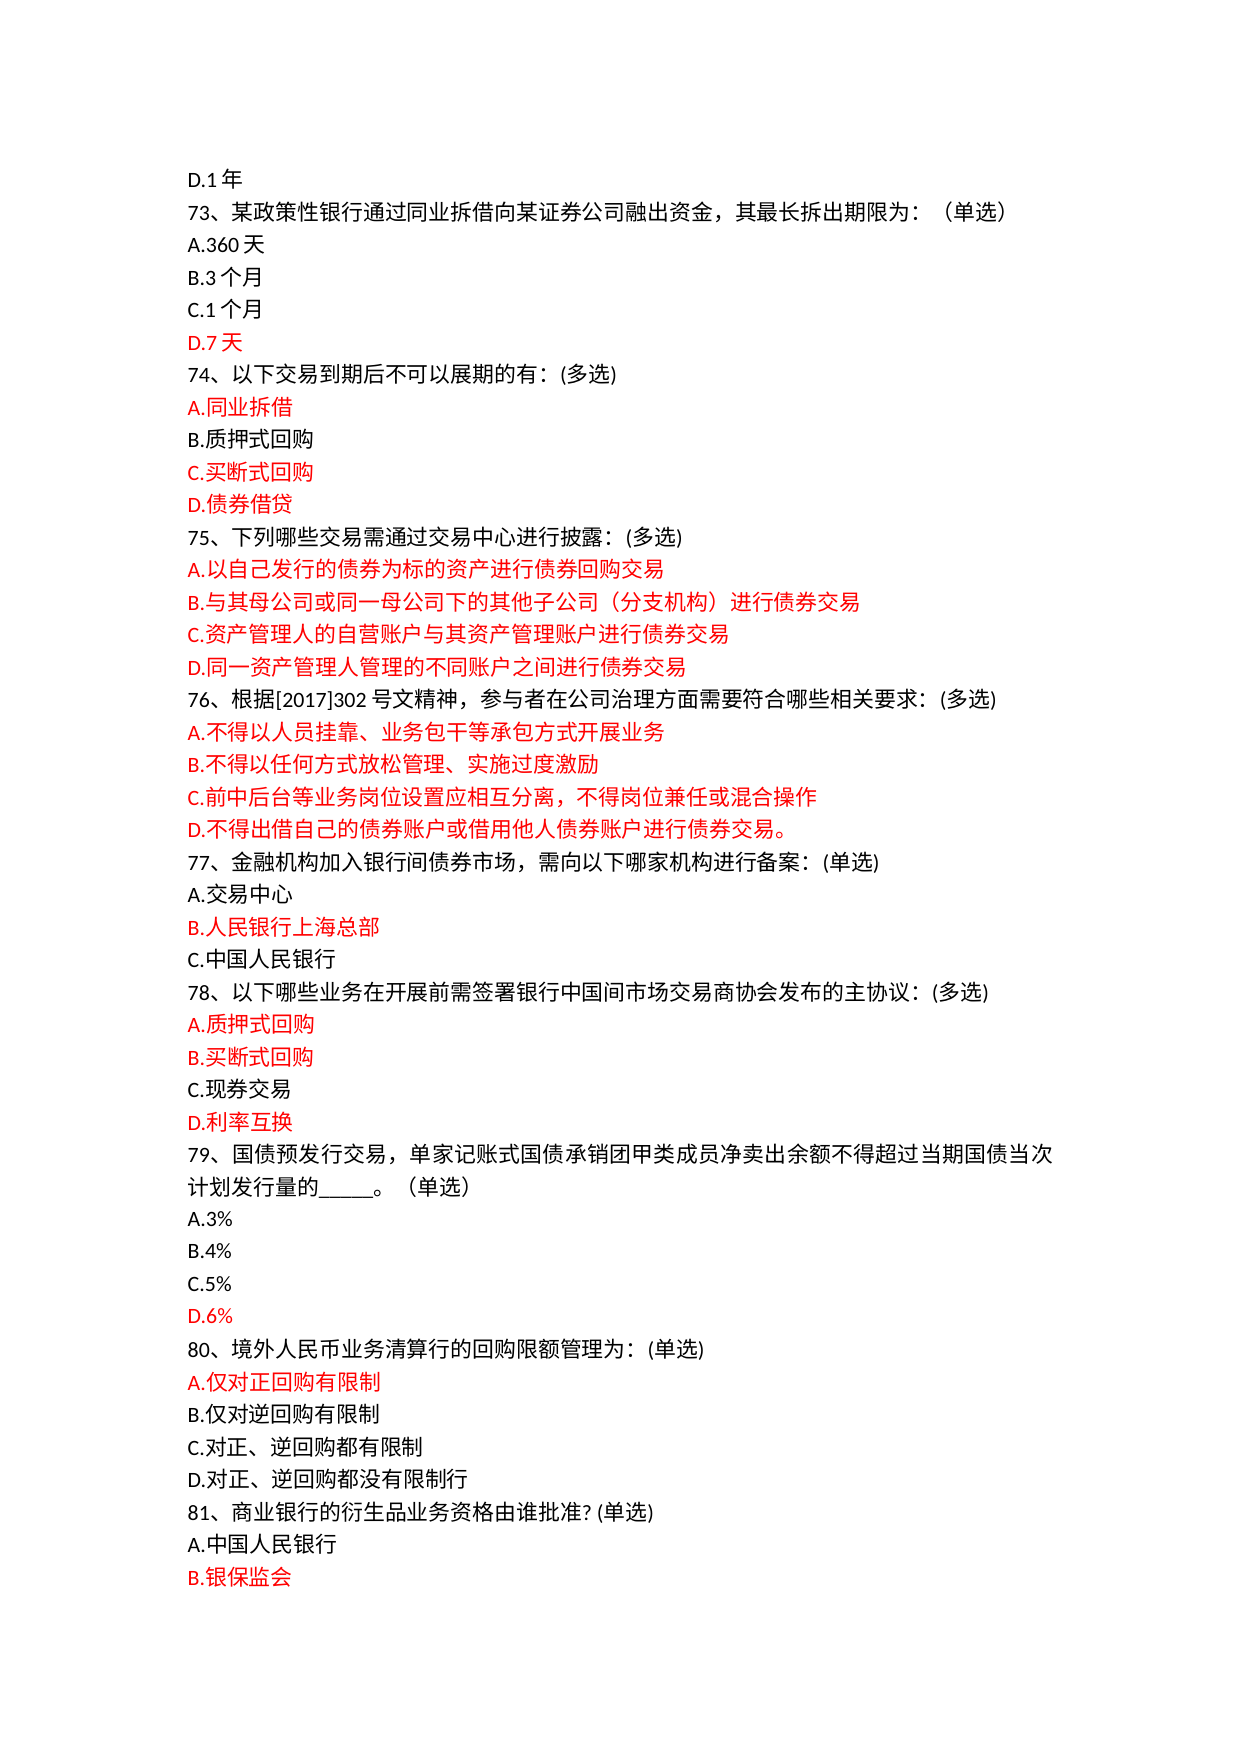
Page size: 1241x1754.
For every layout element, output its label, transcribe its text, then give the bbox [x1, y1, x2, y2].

text C.中国人民银行 [187, 942, 1053, 974]
text B.买断式回购 [187, 1039, 1053, 1072]
text B.4% [187, 1234, 1053, 1267]
text C.对正、逆回购都有限制 [187, 1429, 1053, 1462]
text B.不得以任何方式放松管理、实施过度激励 [187, 747, 1053, 779]
text 79、国债预发行交易，单家记账式国债承销团甲类成员净卖出余额不得超过当期国债当次计划发行量的_____。（单选） [187, 1137, 1053, 1202]
text D.7天 [187, 324, 1053, 357]
text 75、下列哪些交易需通过交易中心进行披露：(多选) [187, 519, 1053, 552]
text 73、某政策性银行通过同业拆借向某证券公司融出资金，其最长拆出期限为：（单选） [187, 194, 1053, 227]
text B.与其母公司或同一母公司下的其他子公司（分支机构）进行债券交易 [187, 584, 1053, 617]
text A.同业拆借 [187, 389, 1053, 422]
text D.同一资产管理人管理的不同账户之间进行债券交易 [187, 649, 1053, 682]
text 74、以下交易到期后不可以展期的有：(多选) [187, 357, 1053, 389]
text D.1年 [187, 162, 1053, 194]
text B.质押式回购 [187, 422, 1053, 454]
text A.不得以人员挂靠、业务包干等承包方式开展业务 [187, 714, 1053, 747]
text C.1个月 [187, 292, 1053, 324]
text B.仅对逆回购有限制 [187, 1397, 1053, 1429]
text C.资产管理人的自营账户与其资产管理账户进行债券交易 [187, 617, 1053, 649]
text C.现券交易 [187, 1072, 1053, 1104]
text A.质押式回购 [187, 1007, 1053, 1039]
text B.3个月 [187, 259, 1053, 292]
text D.对正、逆回购都没有限制行 [187, 1462, 1053, 1494]
text A.360天 [187, 227, 1053, 259]
text D.利率互换 [187, 1104, 1053, 1137]
text A.交易中心 [187, 877, 1053, 909]
text A.3% [187, 1202, 1053, 1234]
text 81、商业银行的衍生品业务资格由谁批准? (单选) [187, 1494, 1053, 1527]
text D.债券借贷 [187, 487, 1053, 519]
text C.买断式回购 [187, 454, 1053, 487]
text 77、金融机构加入银行间债券市场，需向以下哪家机构进行备案：(单选) [187, 844, 1053, 877]
text A.仅对正回购有限制 [187, 1364, 1053, 1397]
text A.中国人民银行 [187, 1527, 1053, 1559]
text A.以自己发行的债券为标的资产进行债券回购交易 [187, 552, 1053, 584]
text 76、根据[2017]302号文精神，参与者在公司治理方面需要符合哪些相关要求：(多选) [187, 682, 1053, 714]
text 80、境外人民币业务清算行的回购限额管理为：(单选) [187, 1332, 1053, 1364]
text C.5% [187, 1267, 1053, 1299]
text 78、以下哪些业务在开展前需签署银行中国间市场交易商协会发布的主协议：(多选) [187, 974, 1053, 1007]
text B.银保监会 [187, 1559, 1053, 1592]
text D.不得出借自己的债券账户或借用他人债券账户进行债券交易。 [187, 812, 1053, 844]
text C.前中后台等业务岗位设置应相互分离，不得岗位兼任或混合操作 [187, 779, 1053, 812]
text B.人民银行上海总部 [187, 909, 1053, 942]
text D.6% [187, 1299, 1053, 1332]
